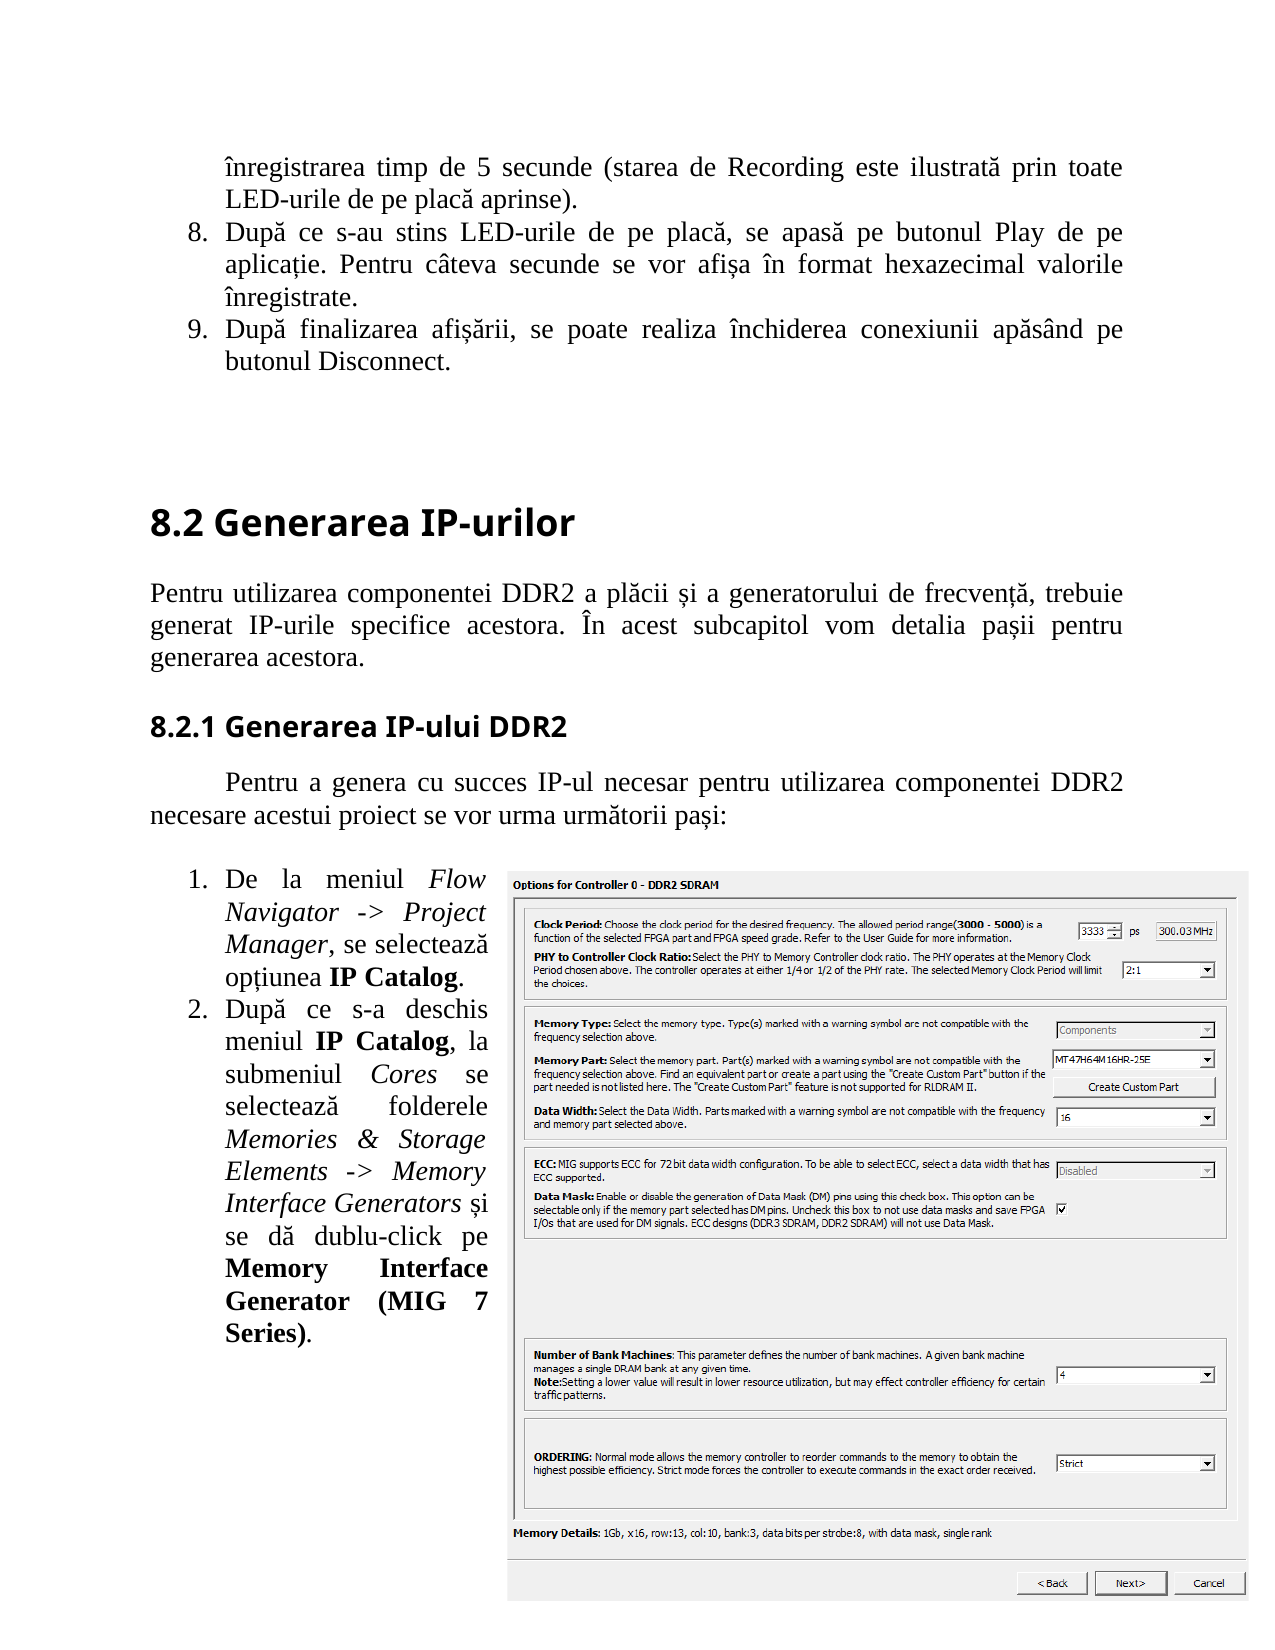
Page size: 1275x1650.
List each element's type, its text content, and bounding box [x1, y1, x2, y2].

list După ce s-au stins LED-urile de pe placă, se apasă pe butonul Play de pe aplicație. Pentru câteva secunde se vor afișa în format hexazecimal valorile înregistrate. [187, 215, 1125, 312]
subtitle 8.2.1 Generarea IP-ului DDR2 [150, 706, 1125, 746]
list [187, 150, 1125, 215]
text Pentru a genera cu succes IP-ul necesar pentru utilizarea componentei DDR2 necesare acestui proiect se vor urma următorii pași: [150, 765, 1125, 830]
list De la meniul Flow Navigator -> Project Manager, se selectează opțiunea IP Catalog. [187, 862, 1125, 992]
list După ce s-a deschis meniul IP Catalog, la submeniul Cores se selectează folderele Memories & Storage Elements -> Memory Interface Generators și se dă dublu-click pe Memory Interface Generator (MIG 7 Series). [187, 992, 507, 1348]
text Pentru utilizarea componentei DDR2 a plăcii și a generatorului de frecvență, trebuie generat IP-urile specifice acestora. În acest subcapitol vom detalia pașii pentru generarea acestora. [150, 576, 1125, 673]
picture [507, 871, 1249, 1601]
subtitle 8.2 Generarea IP-urilor [150, 496, 1125, 547]
list După finalizarea afișării, se poate realiza închiderea conexiunii apăsând pe butonul Disconnect. [187, 312, 1125, 377]
